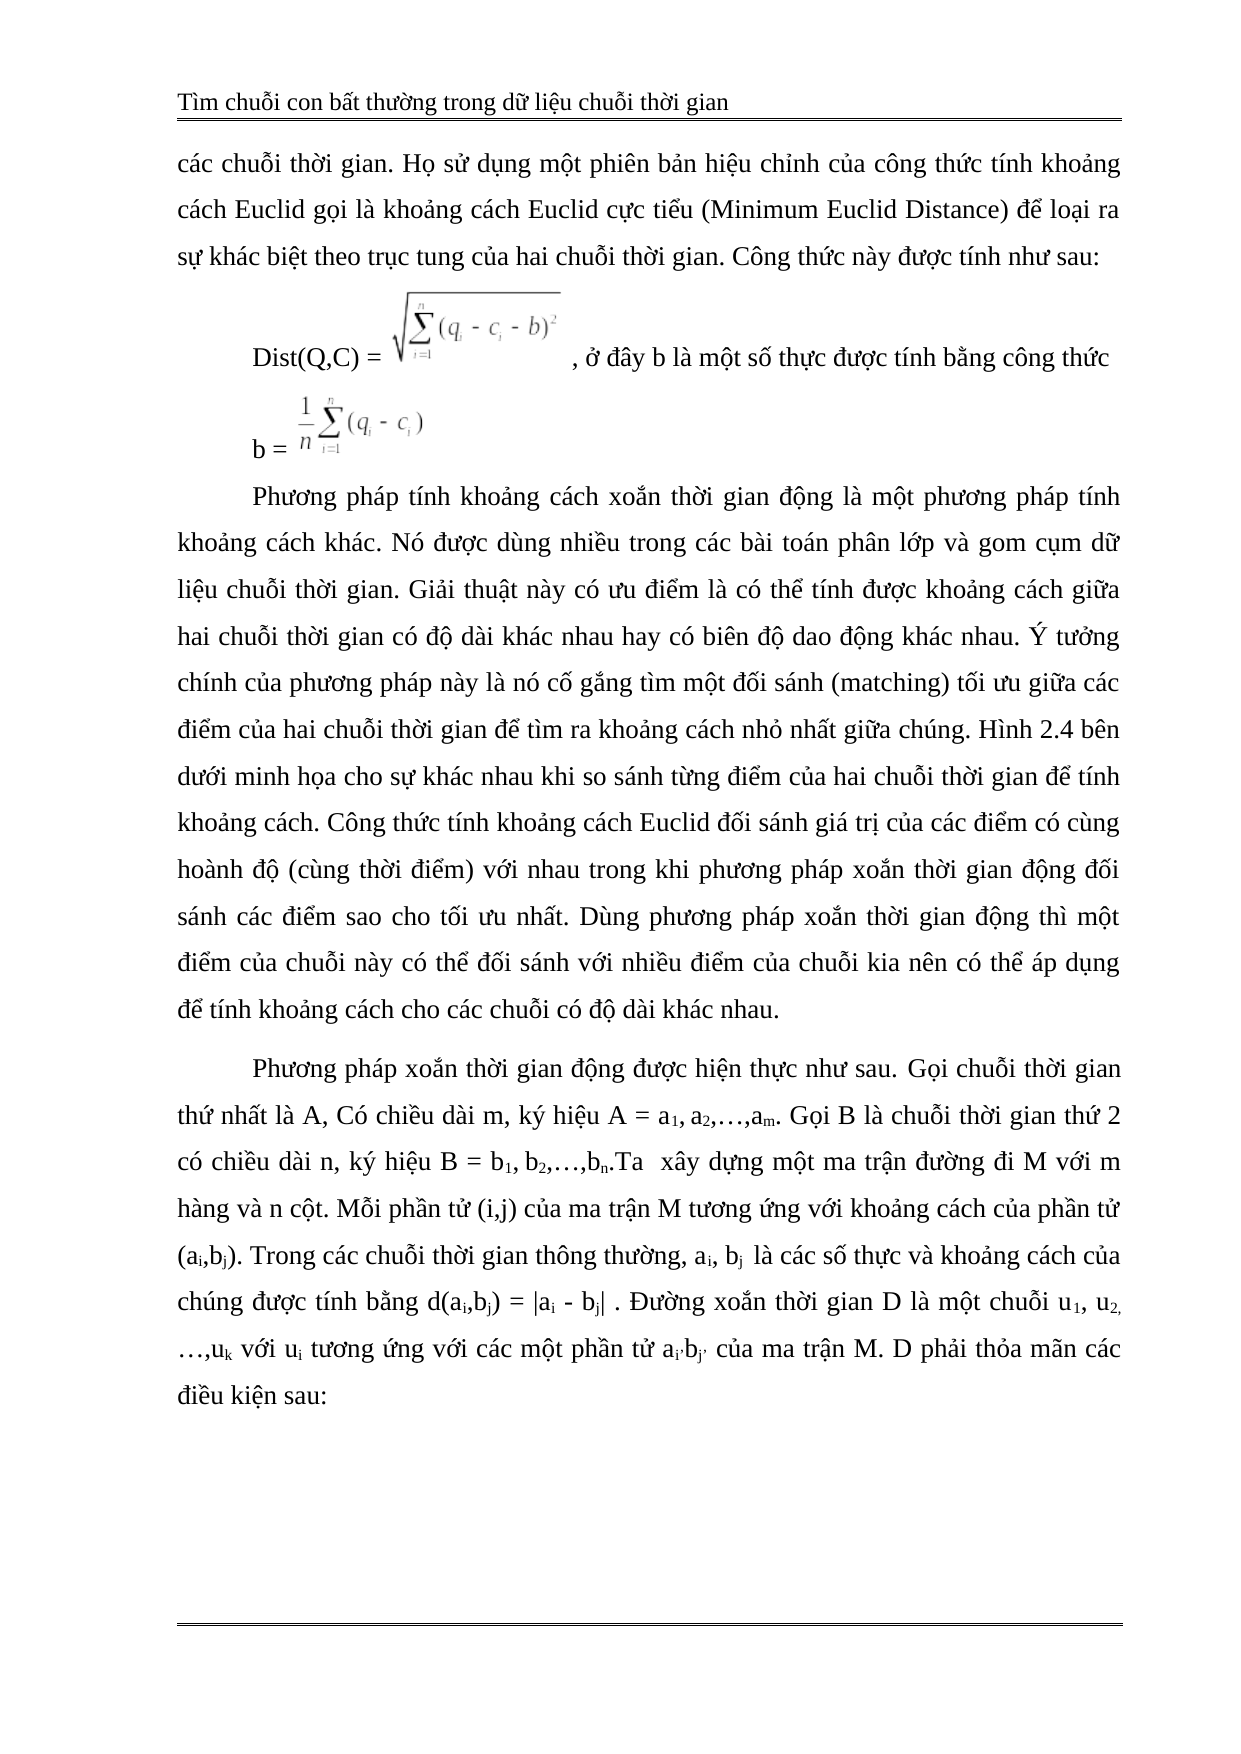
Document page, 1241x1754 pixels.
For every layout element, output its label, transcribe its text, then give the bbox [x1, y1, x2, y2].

text b = [177, 388, 1122, 464]
text Phương pháp tính khoảng cách xoắn thời gian động là một phương pháp tính khoảng cách khác. Nó được dùng nhiều trong các bài toán phân lớp và gom cụm dữ liệu chuỗi thời gian. Giải thuật này có ưu điểm là có thể tính được khoảng cách giữa hai chuỗi thời gian có độ dài khác nhau hay có biên độ dao động khác nhau. Ý tưởng chính của phương pháp này là nó cố gắng tìm một đối sánh (matching) tối ưu giữa các điểm của hai chuỗi thời gian để tìm ra khoảng cách nhỏ nhất giữa chúng. Hình 2.4 bên dưới minh họa cho sự khác nhau khi so sánh từng điểm của hai chuỗi thời gian để tính khoảng cách. Công thức tính khoảng cách Euclid đối sánh giá trị của các điểm có cùng hoành độ (cùng thời điểm) với nhau trong khi phương pháp xoắn thời gian động đối sánh các điểm sao cho tối ưu nhất. Dùng phương pháp xoắn thời gian động thì một điểm của chuỗi này có thể đối sánh với nhiều điểm của chuỗi kia nên có thể áp dụng để tính khoảng cách cho các chuỗi có độ dài khác nhau. [177, 480, 1122, 1024]
text Phương pháp xoắn thời gian động được hiện thực như sau. Gọi chuỗi thời gian thứ nhất là A, Có chiều dài m, ký hiệu A = a1, a2,…,am. Gọi B là chuỗi thời gian thứ 2 có chiều dài n, ký hiệu B = b1, b2,…,bn.Ta xây dựng một ma trận đường đi M với m hàng và n cột. Mỗi phần tử (i,j) của ma trận M tương ứng với khoảng cách của phần tử (ai,bj). Trong các chuỗi thời gian thông thường, ai, bj là các số thực và khoảng cách của chúng được tính bằng d(ai,bj) = |ai - bj| . Đường xoắn thời gian D là một chuỗi u1, u2,…,uk với ui tương ứng với các một phần tử ai’bj’ của ma trận M. D phải thỏa mãn các điều kiện sau: [177, 1052, 1122, 1410]
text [177, 147, 1122, 271]
text Dist(Q,C) = , ở đây b là một số thực được tính bằng công thức [177, 287, 1122, 372]
